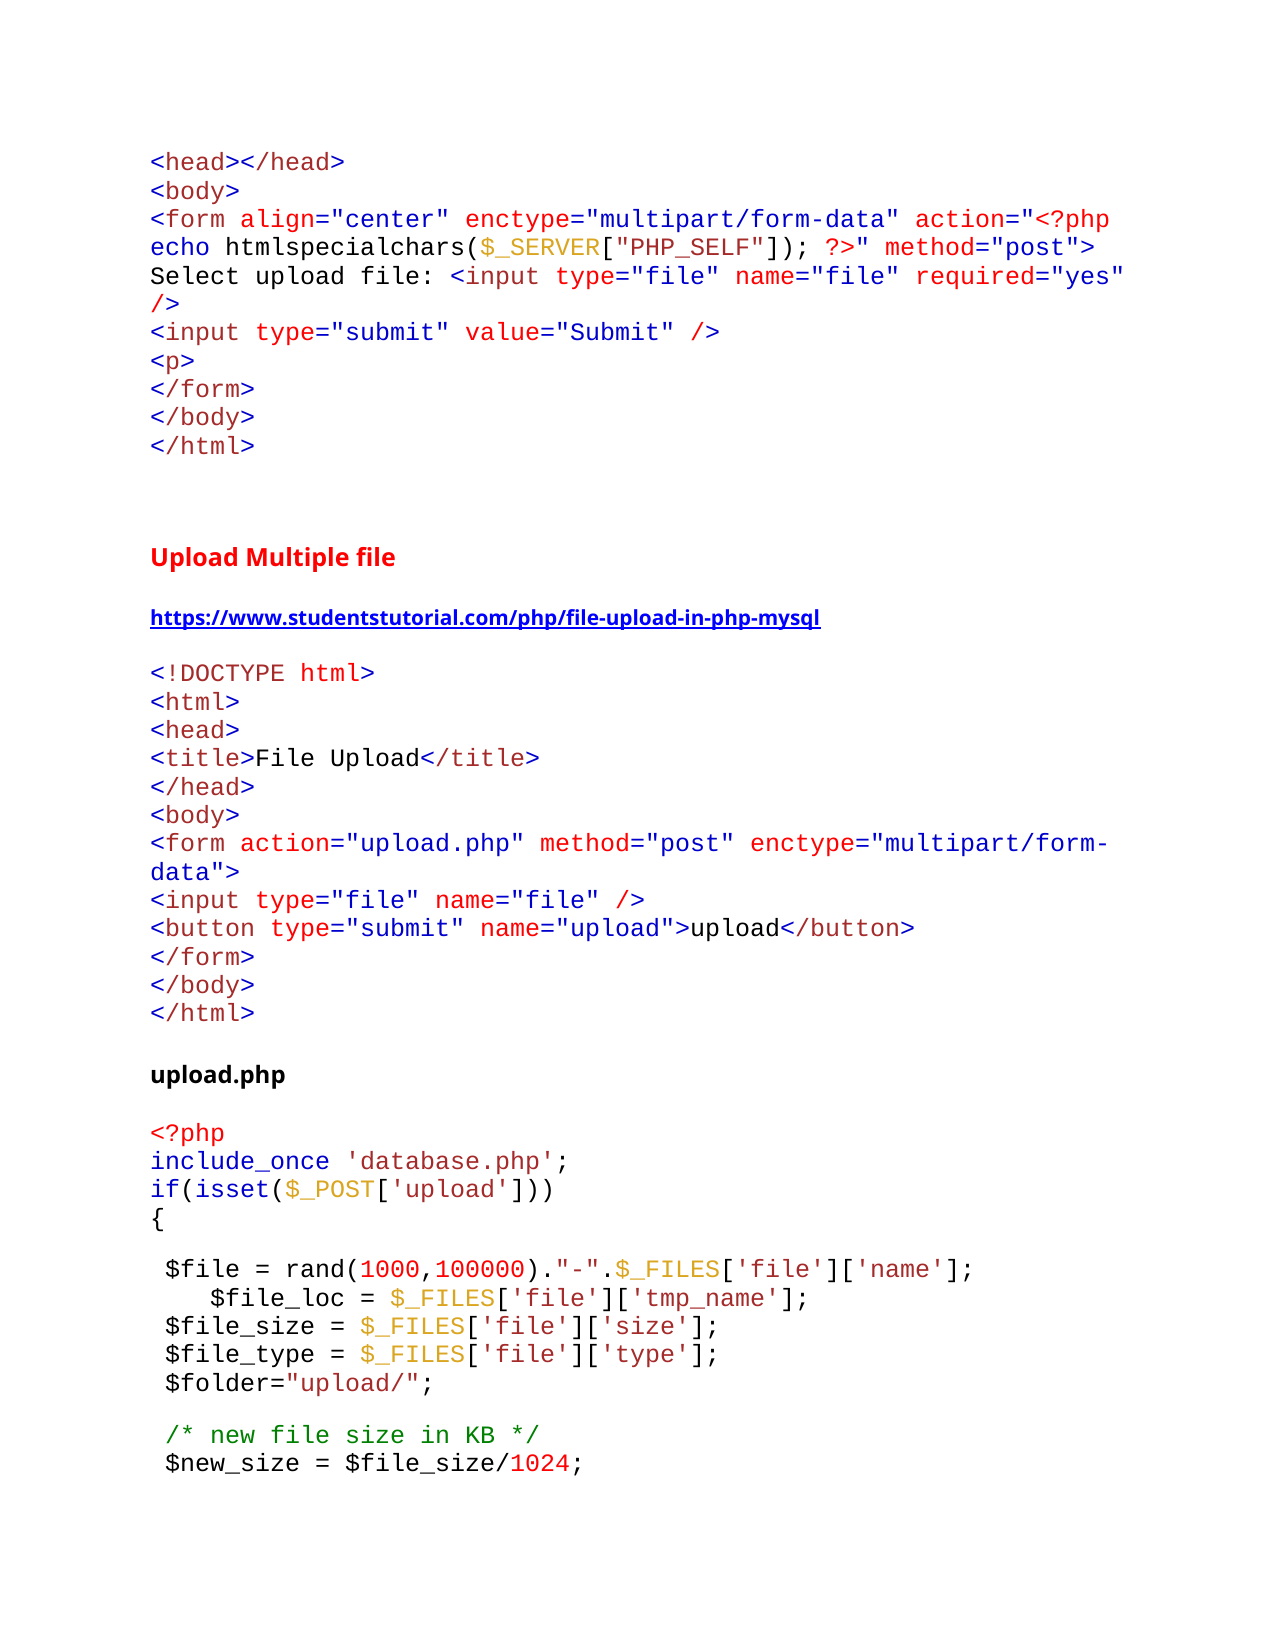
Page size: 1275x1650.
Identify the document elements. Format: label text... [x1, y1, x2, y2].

text $new_size = $file_size/1024; [150, 1451, 1125, 1479]
text <input type="file" name="file" /> [150, 887, 1125, 916]
text <p> [150, 348, 1125, 377]
text <body> [150, 802, 1125, 831]
text /* new file size in KB */ [150, 1422, 1125, 1451]
text $file_loc = $_FILES['file']['tmp_name']; [150, 1285, 1125, 1314]
text <title>File Upload</title> [150, 746, 1125, 774]
text <head> [150, 717, 1125, 746]
text <form action="upload.php" method="post" enctype="multipart/form-data"> [150, 831, 1125, 887]
text </form> [150, 944, 1125, 972]
text </head> [150, 774, 1125, 802]
text if(isset($_POST['upload'])) [150, 1177, 1125, 1205]
text $file = rand(1000,100000)."-".$_FILES['file']['name']; [150, 1257, 1125, 1285]
text <?php [150, 1120, 1125, 1148]
text <form align="center" enctype="multipart/form-data" action="<?php echo htmlspecialchars($_SERVER["PHP_SELF"]); ?>" method="post"> [150, 207, 1125, 263]
text </body> [150, 405, 1125, 433]
text Select upload file: <input type="file" name="file" required="yes" /> [150, 263, 1125, 320]
text upload.php [150, 1058, 1125, 1091]
text <button type="submit" name="upload">upload</button> [150, 916, 1125, 944]
text </html> [150, 1001, 1125, 1029]
text include_once 'database.php'; [150, 1148, 1125, 1177]
text <input type="submit" value="Submit" /> [150, 320, 1125, 348]
text { [150, 1205, 1125, 1233]
text $file_size = $_FILES['file']['size']; [150, 1314, 1125, 1342]
text https://www.studentstutorial.com/php/file-upload-in-php-mysql [150, 603, 1125, 632]
text <head></head> [150, 150, 1125, 178]
text </form> [150, 377, 1125, 405]
text Upload Multiple file [150, 540, 1125, 574]
text </html> [150, 433, 1125, 462]
text $folder="upload/"; [150, 1370, 1125, 1399]
text $file_type = $_FILES['file']['type']; [150, 1342, 1125, 1370]
text <body> [150, 178, 1125, 207]
text <html> [150, 689, 1125, 717]
text <!DOCTYPE html> [150, 661, 1125, 689]
text </body> [150, 972, 1125, 1001]
